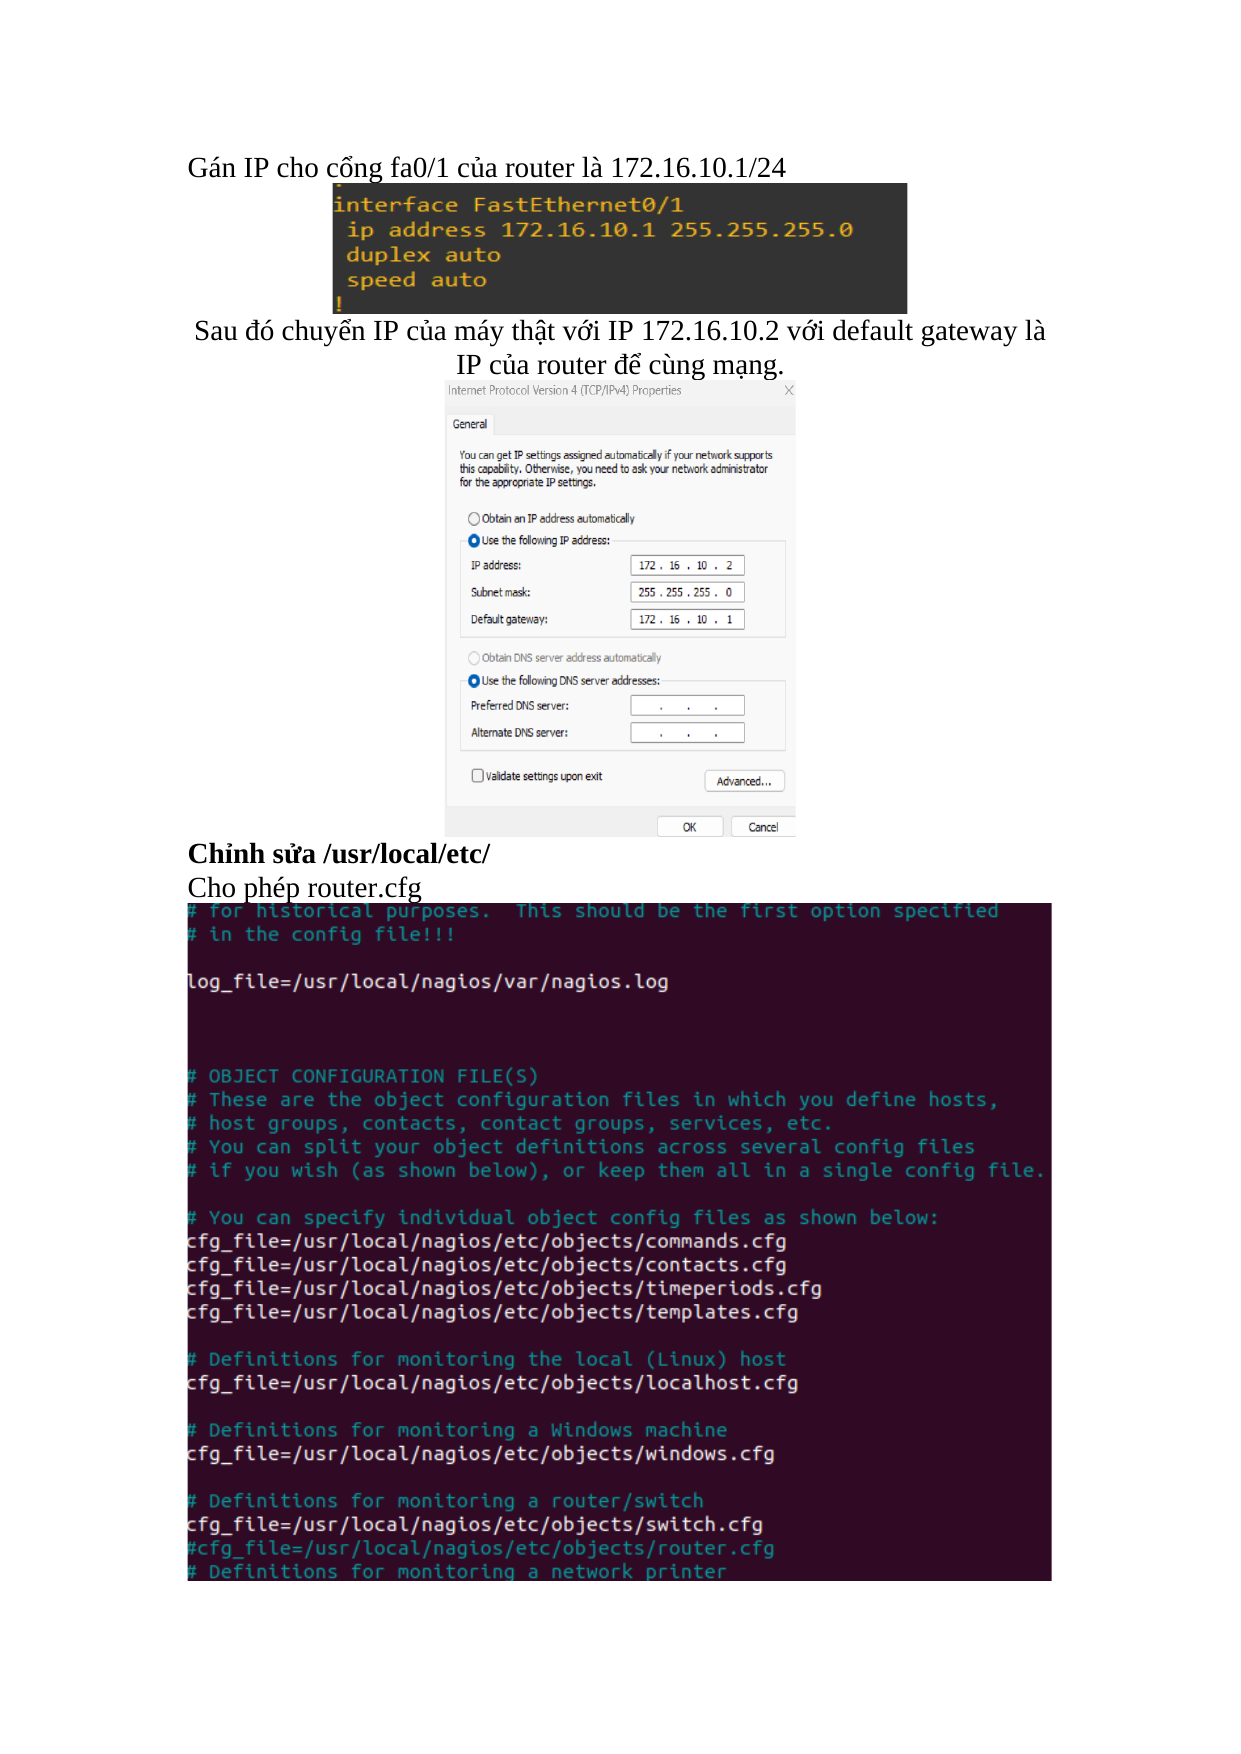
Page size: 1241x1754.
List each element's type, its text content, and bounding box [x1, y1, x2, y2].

picture [444, 380, 796, 837]
picture [332, 183, 908, 314]
text Sau đó chuyển IP của máy thật với IP 172.16.10.2 với default gateway là IP của router để cùng mạng. [187, 313, 1053, 380]
text Chỉnh sửa /usr/local/etc/ [187, 837, 1053, 870]
picture [187, 903, 1052, 1581]
text Cho phép router.cfg [187, 870, 1053, 904]
text Gán IP cho cổng fa0/1 của router là 172.16.10.1/24 [187, 150, 1053, 183]
